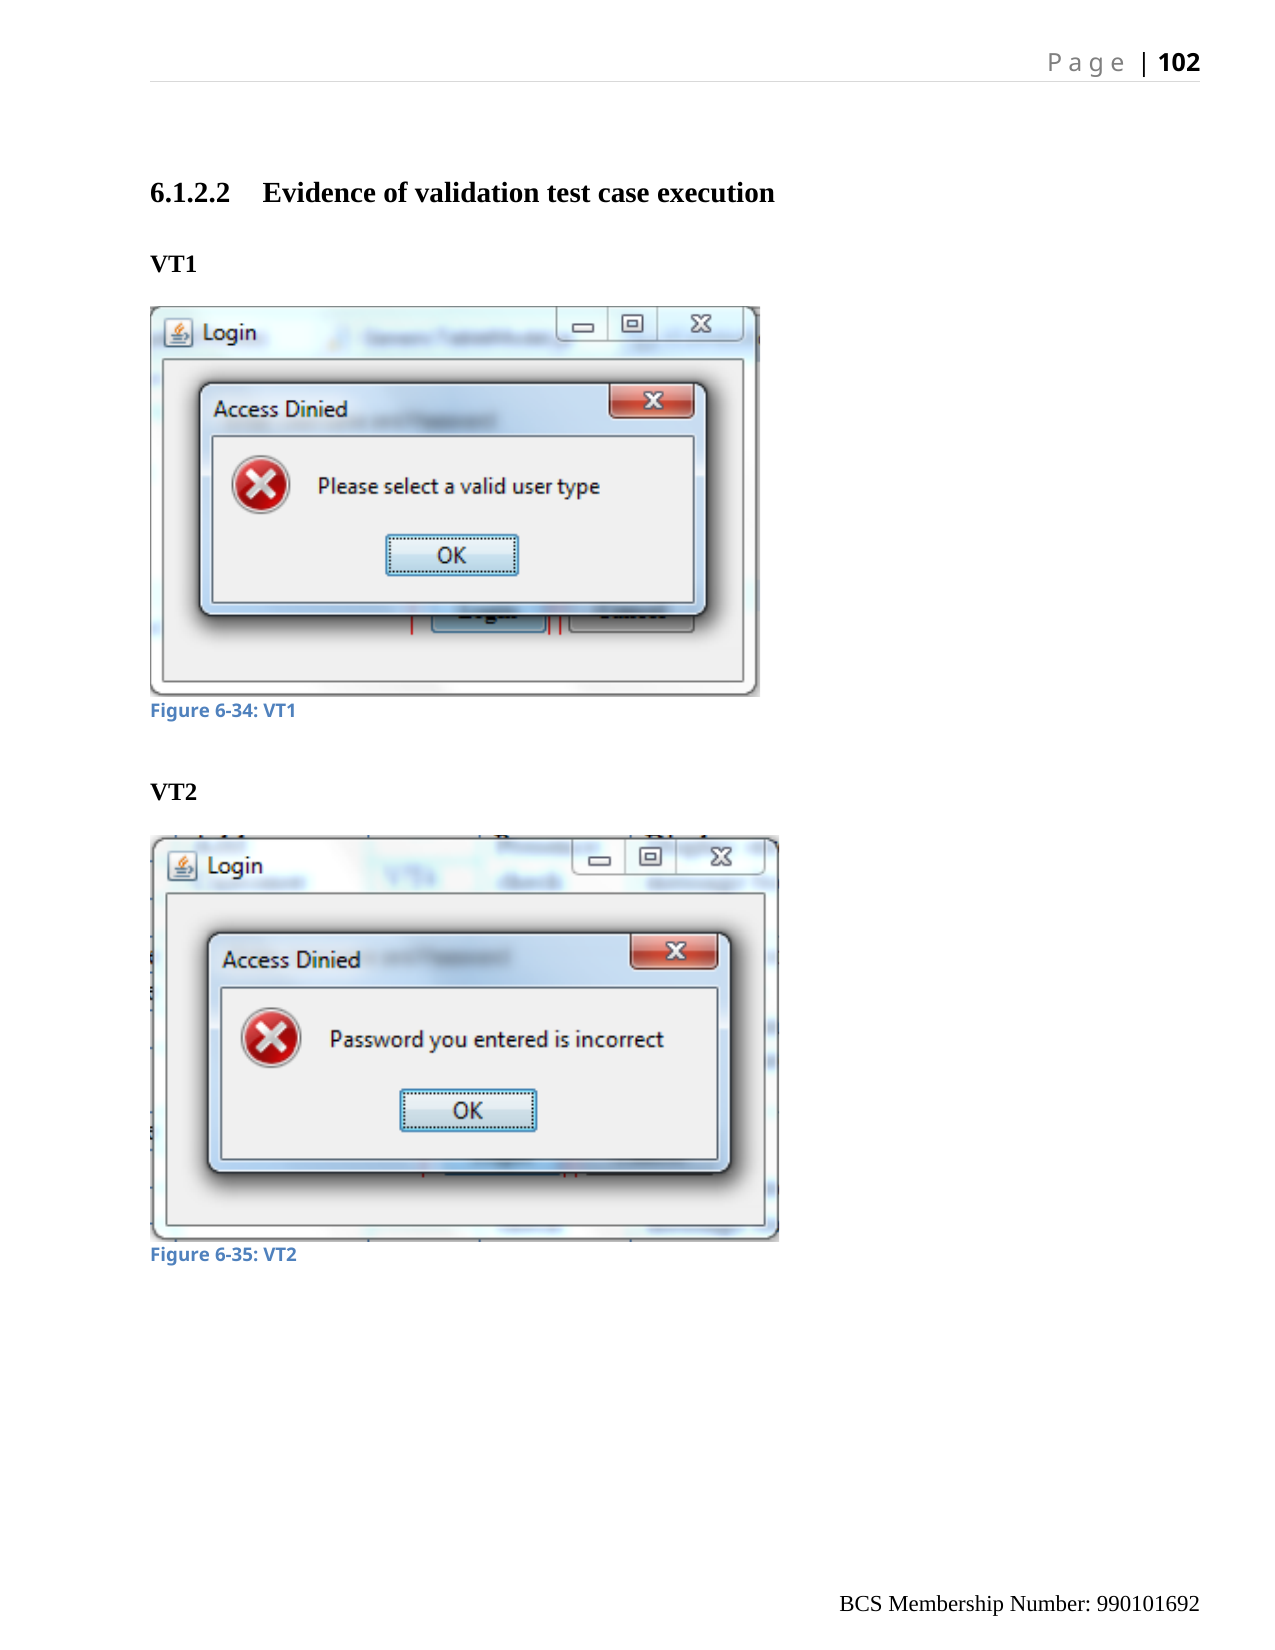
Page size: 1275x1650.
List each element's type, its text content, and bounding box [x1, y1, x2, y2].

picture [150, 835, 780, 1242]
text VT1 [150, 249, 1200, 278]
picture [150, 306, 761, 697]
text VT2 [150, 777, 1200, 806]
subtitle Evidence of validation test case execution [150, 175, 1200, 208]
